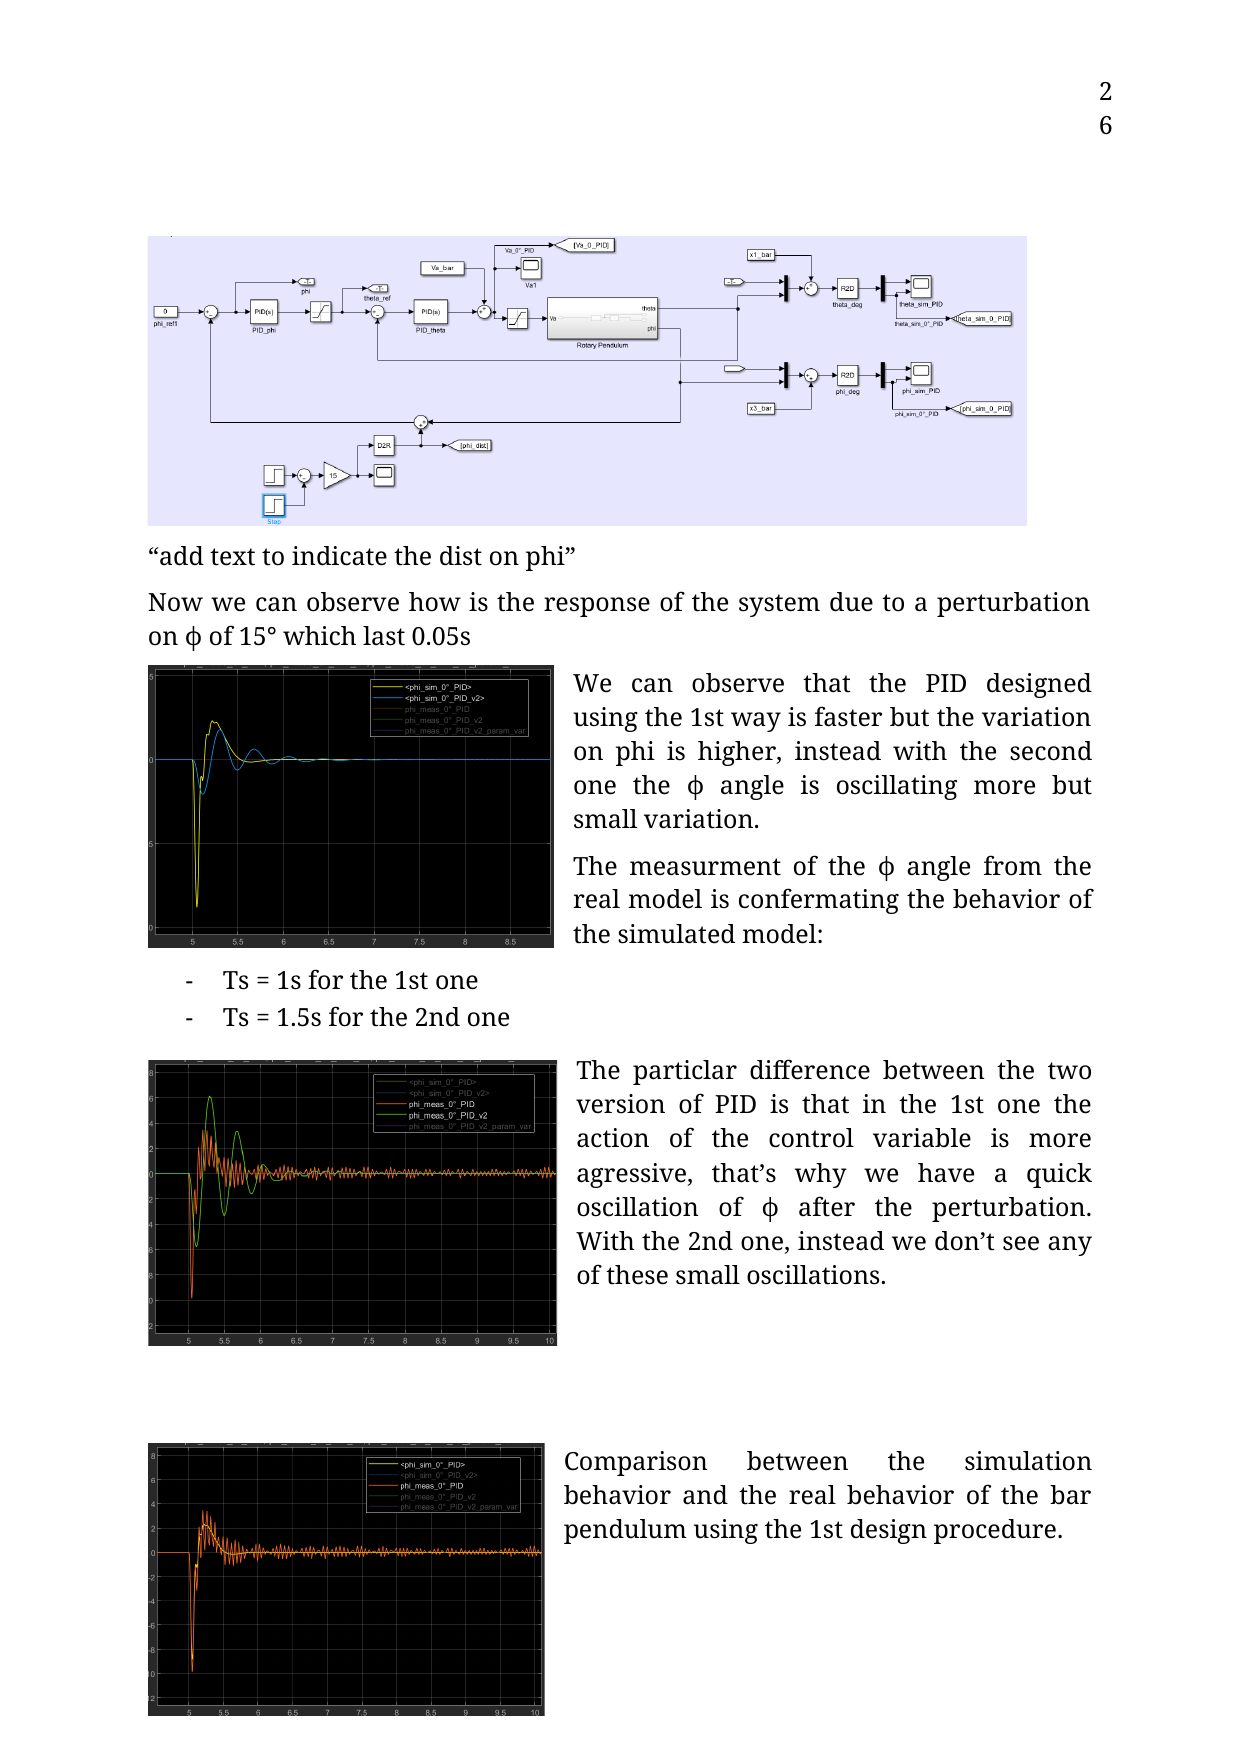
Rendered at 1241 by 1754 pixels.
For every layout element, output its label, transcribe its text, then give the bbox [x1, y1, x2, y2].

picture [147, 236, 1027, 526]
list Ts = 1s for the 1st one [185, 963, 1092, 997]
text The measurment of the ϕ angle from the real model is confermating the behavior of the simulated model: [148, 848, 1092, 950]
picture [147, 1060, 557, 1345]
picture [147, 1443, 545, 1716]
text “add text to indicate the dist on phi” [148, 538, 1092, 572]
list Ts = 1.5s for the 2nd one [185, 999, 1092, 1034]
text We can observe that the PID designed using the 1st way is faster but the variation on phi is higher, instead with the second one the ϕ angle is oscillating more but small variation. [554, 665, 1092, 836]
text Comparison between the simulation behavior and the real behavior of the bar pendulum using the 1st design procedure. [545, 1444, 1092, 1546]
picture [147, 665, 554, 947]
text Now we can observe how is the response of the system due to a perturbation on ϕ of 15° which last 0.05s [148, 585, 1092, 653]
